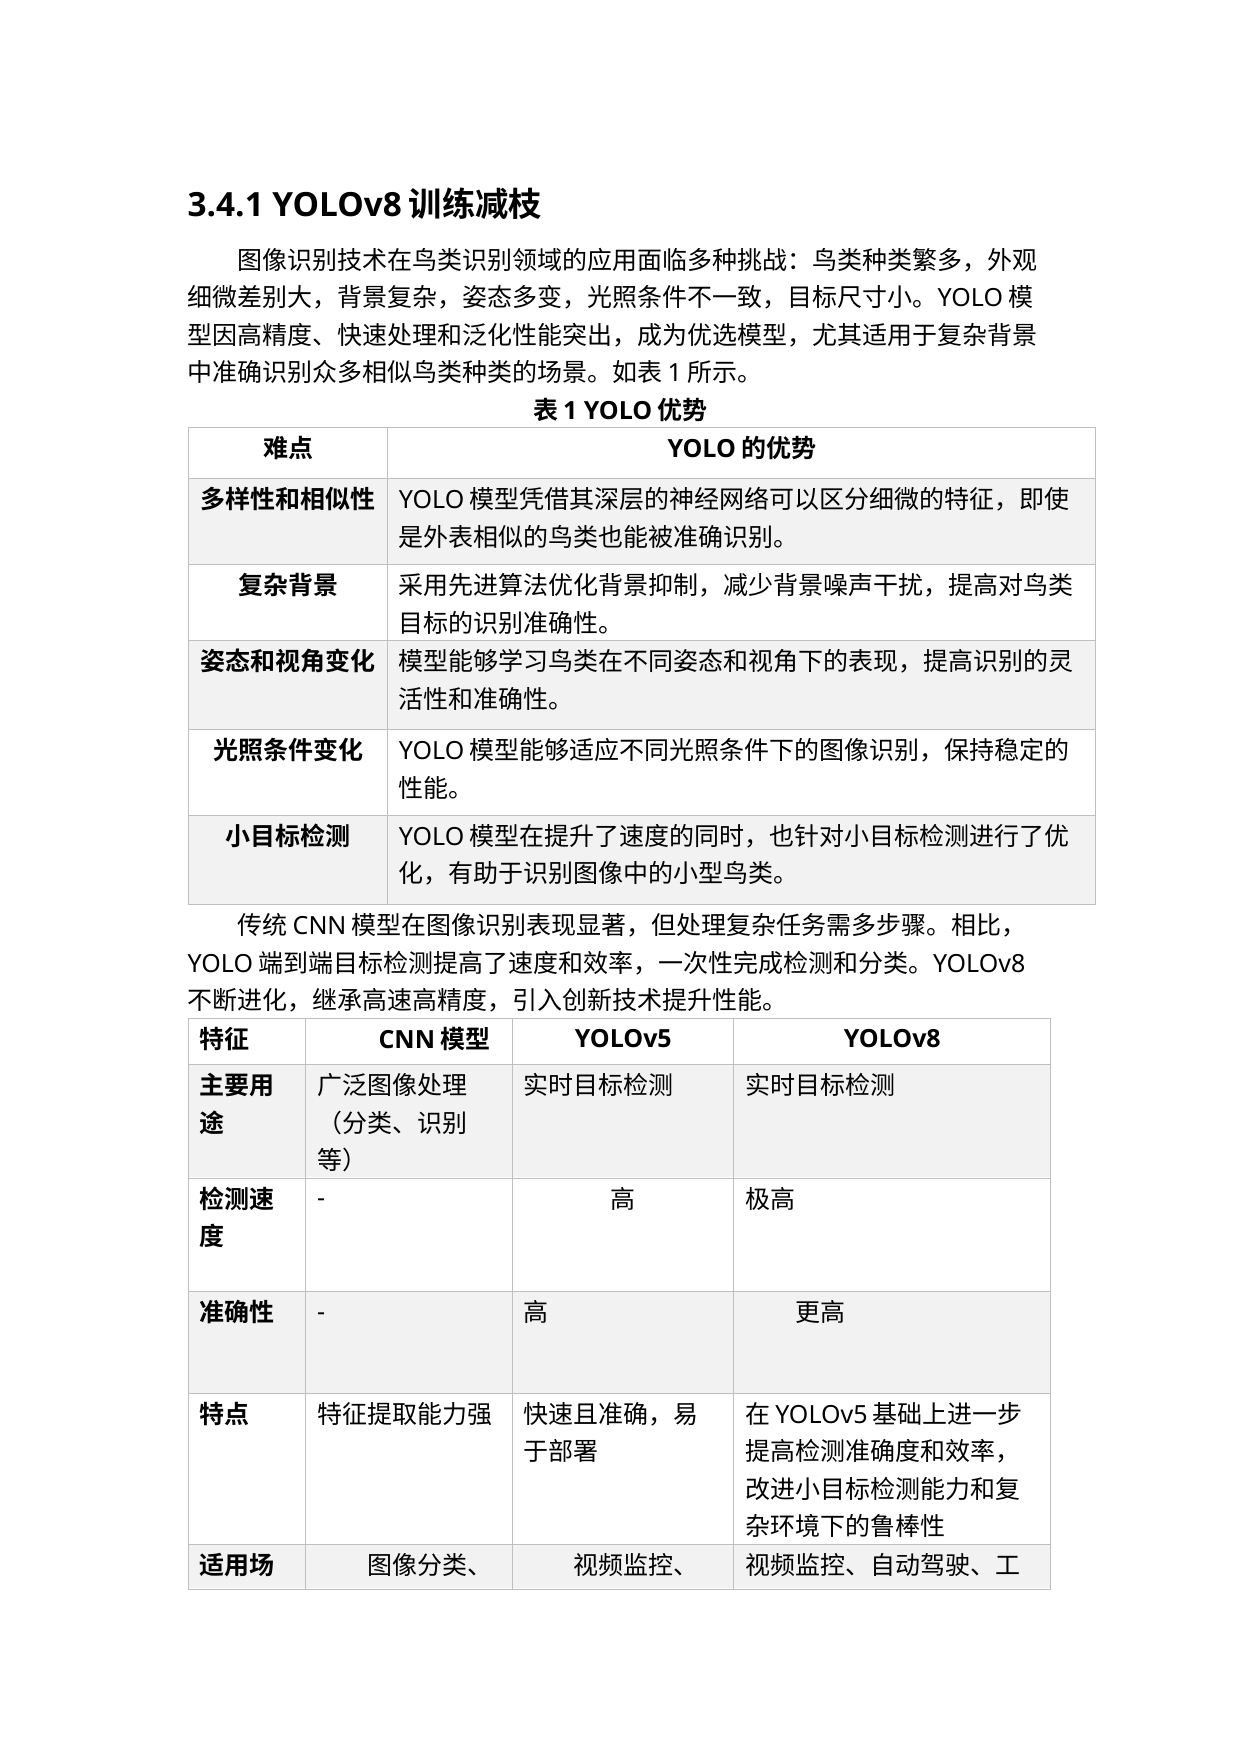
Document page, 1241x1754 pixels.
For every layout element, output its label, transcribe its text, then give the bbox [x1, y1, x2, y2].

table_header CNN模型 [306, 1019, 512, 1064]
table_cell 广泛图像处理（分类、识别等） [306, 1065, 512, 1177]
table_header 难点 [189, 428, 387, 478]
table_cell 姿态和视角变化 [189, 641, 387, 729]
table_cell 检测速度 [189, 1179, 305, 1291]
table_cell - [306, 1179, 512, 1291]
table_cell 高 [513, 1292, 733, 1393]
table_cell 实时目标检测 [734, 1065, 1050, 1177]
table_cell 光照条件变化 [189, 730, 387, 815]
table_cell YOLO模型凭借其深层的神经网络可以区分细微的特征，即使是外表相似的鸟类也能被准确识别。 [388, 479, 1095, 564]
table_header YOLO的优势 [388, 428, 1095, 478]
table_cell 适用场景 [189, 1545, 305, 1588]
table_cell 图像分类、面部识别等 [306, 1545, 512, 1588]
table_cell - [306, 1292, 512, 1393]
table_cell 实时目标检测 [513, 1065, 733, 1177]
table_header YOLOv8 [734, 1019, 1050, 1064]
table_cell 快速且准确，易于部署 [513, 1394, 733, 1544]
table_cell 主要用途 [189, 1065, 305, 1177]
table_cell 特征提取能力强 [306, 1394, 512, 1544]
table_cell 准确性 [189, 1292, 305, 1393]
table_cell 模型能够学习鸟类在不同姿态和视角下的表现，提高识别的灵活性和准确性。 [388, 641, 1095, 729]
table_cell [734, 1545, 1050, 1588]
table_cell YOLO模型能够适应不同光照条件下的图像识别，保持稳定的性能。 [388, 730, 1095, 815]
table_header YOLOv5 [513, 1019, 733, 1064]
table_cell 视频监控、自动驾驶、工业视觉检测 [513, 1545, 733, 1588]
table_cell 极高 [734, 1179, 1050, 1291]
table_cell 采用先进算法优化背景抑制，减少背景噪声干扰，提高对鸟类目标的识别准确性。 [388, 565, 1095, 640]
text 3.4.1 YOLOv8训练减枝 [187, 164, 1053, 239]
table_cell 高 [513, 1179, 733, 1291]
text 图像识别技术在鸟类识别领域的应用面临多种挑战：鸟类种类繁多，外观细微差别大，背景复杂，姿态多变，光照条件不一致，目标尺寸小。YOLO模型因高精度、快速处理和泛化性能突出，成为优选模型，尤其适用于复杂背景中准确识别众多相似鸟类种类的场景。如表1所示。 [187, 239, 1053, 389]
table_cell 多样性和相似性 [189, 479, 387, 564]
table_header 特征 [189, 1019, 305, 1064]
table_cell 复杂背景 [189, 565, 387, 640]
text 传统CNN模型在图像识别表现显著，但处理复杂任务需多步骤。相比，YOLO端到端目标检测提高了速度和效率，一次性完成检测和分类。YOLOv8不断进化，继承高速高精度，引入创新技术提升性能。 [187, 905, 1053, 1017]
text 表1 YOLO优势 [187, 389, 1053, 427]
table_cell 在YOLOv5基础上进一步提高检测准确度和效率，改进小目标检测能力和复杂环境下的鲁棒性 [734, 1394, 1050, 1544]
table_cell YOLO模型在提升了速度的同时，也针对小目标检测进行了优化，有助于识别图像中的小型鸟类。 [388, 816, 1095, 904]
table_cell 特点 [189, 1394, 305, 1544]
table_cell 更高 [734, 1292, 1050, 1393]
table_cell 小目标检测 [189, 816, 387, 904]
